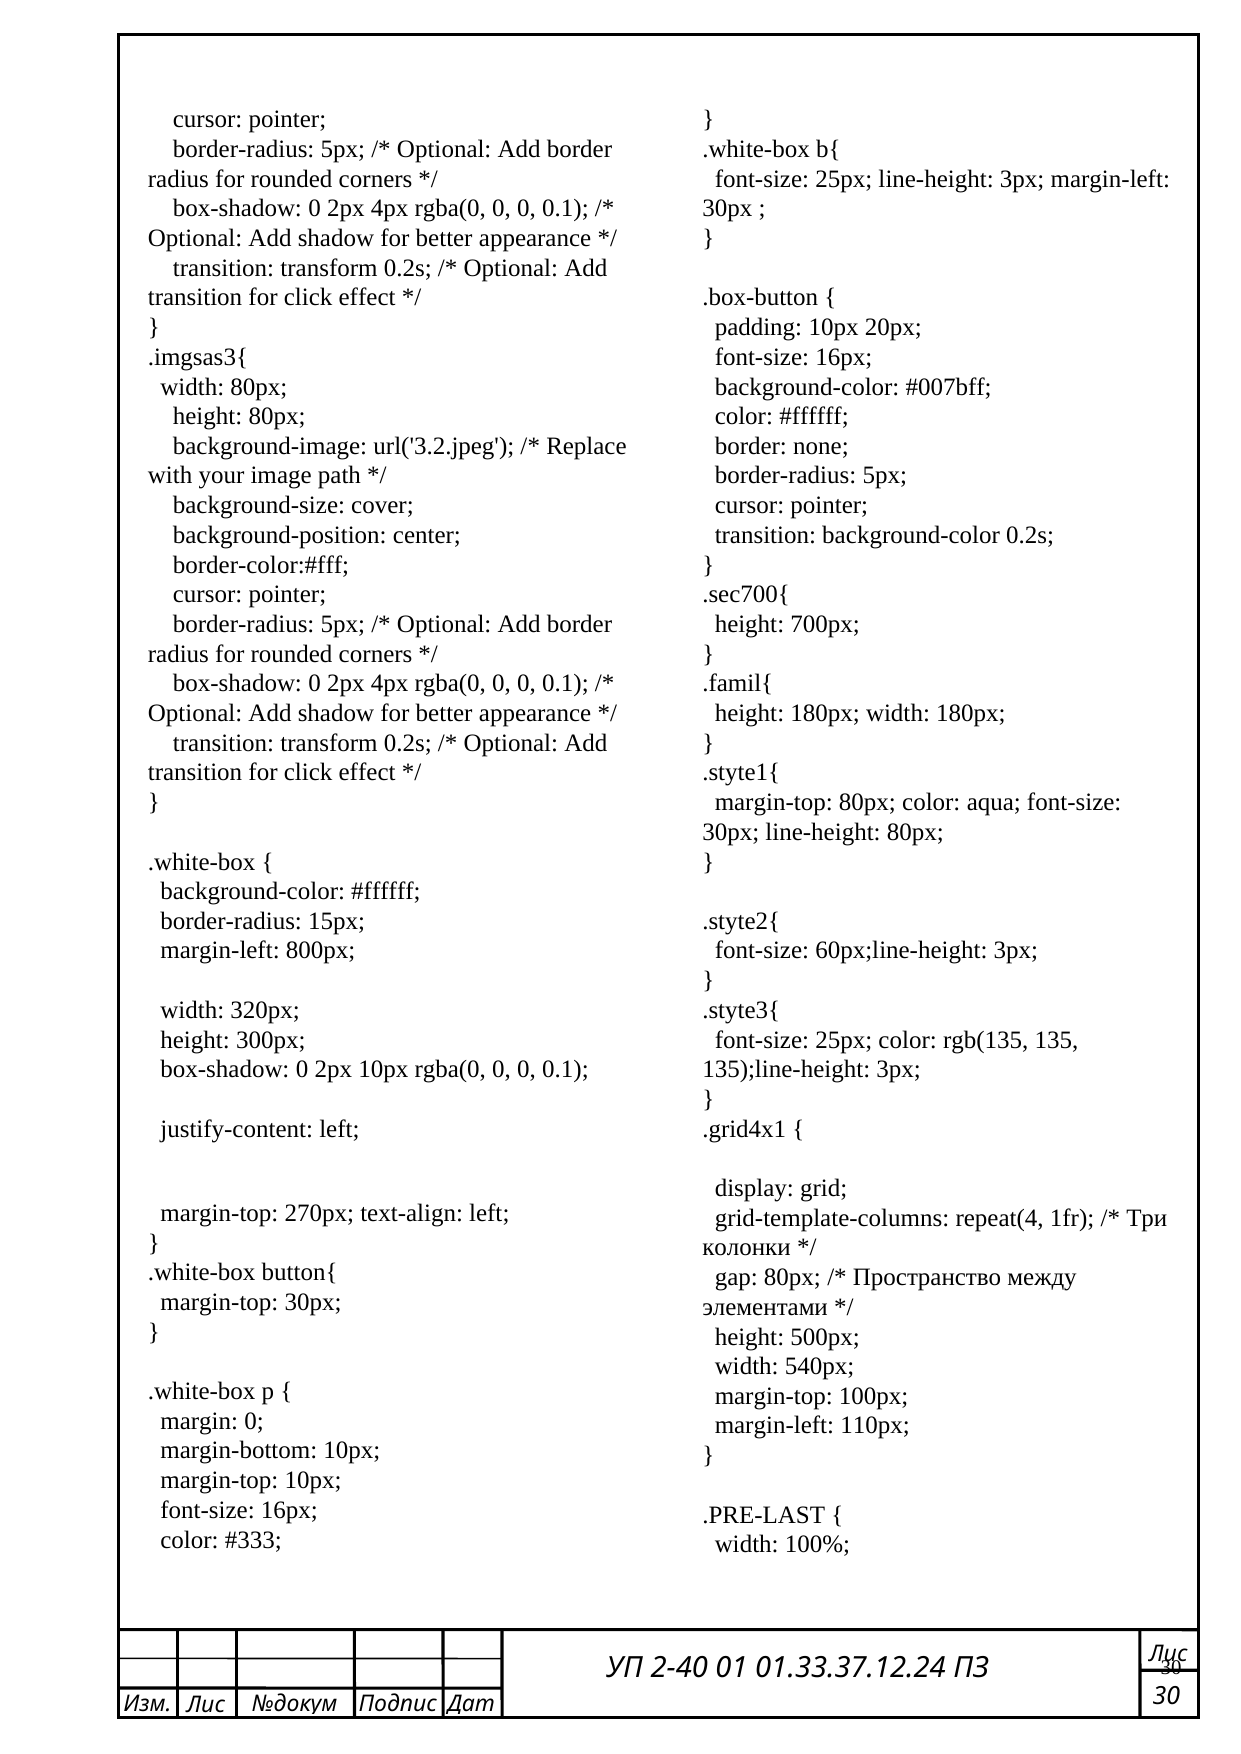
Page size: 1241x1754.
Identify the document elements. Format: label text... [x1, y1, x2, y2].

text grid-template-columns: repeat(4, 1fr); /* Три колонки */ [702, 1202, 1181, 1261]
text .white-box b{ [702, 133, 1181, 163]
text transition: transform 0.2s; /* Optional: Add transition for click effect */ [148, 727, 627, 786]
text cursor: pointer; [148, 578, 627, 608]
text border-radius: 5px; /* Optional: Add border radius for rounded corners */ [148, 608, 627, 667]
text width: 100%; [702, 1528, 1181, 1558]
text margin-top: 270px; text-align: left; [148, 1197, 627, 1227]
text padding: 10px 20px; [702, 311, 1181, 341]
text } [702, 1083, 1181, 1113]
text margin-top: 80px; color: aqua; font-size: 30px; line-height: 80px; [702, 786, 1181, 846]
text width: 320px; [148, 994, 627, 1024]
text transition: transform 0.2s; /* Optional: Add transition for click effect */ [148, 252, 627, 311]
text } [702, 964, 1181, 994]
text margin-bottom: 10px; [148, 1435, 627, 1464]
text } [702, 1439, 1181, 1469]
text box-shadow: 0 2px 4px rgba(0, 0, 0, 0.1); /* Optional: Add shadow for better appearance */ [148, 192, 627, 252]
text .white-box button{ [148, 1257, 627, 1286]
text .styte1{ [702, 757, 1181, 786]
text font-size: 16px; [148, 1494, 627, 1524]
text justify-content: left; [148, 1113, 627, 1142]
text background-image: url('3.2.jpeg'); /* Replace with your image path */ [148, 430, 627, 489]
text margin-top: 30px; [148, 1286, 627, 1316]
text } [148, 1227, 627, 1257]
text .PRE-LAST { [702, 1499, 1181, 1528]
text } [702, 846, 1181, 875]
text height: 300px; [148, 1024, 627, 1053]
text margin-top: 10px; [148, 1464, 627, 1494]
text background-position: center; [148, 519, 627, 549]
text .box-button { [702, 282, 1181, 311]
text border-radius: 5px; [702, 460, 1181, 489]
text width: 540px; [702, 1350, 1181, 1380]
text .white-box p { [148, 1375, 627, 1405]
text color: #333; [148, 1524, 627, 1553]
text box-shadow: 0 2px 10px rgba(0, 0, 0, 0.1); [148, 1053, 627, 1083]
text color: #ffffff; [702, 400, 1181, 430]
text .famil{ [702, 667, 1181, 697]
text gap: 80px; /* Пространство между элементами */ [702, 1261, 1181, 1321]
text border-radius: 15px; [148, 905, 627, 935]
text .white-box { [148, 846, 627, 875]
text height: 500px; [702, 1321, 1181, 1350]
text background-color: #ffffff; [148, 875, 627, 905]
text margin-left: 800px; [148, 935, 627, 964]
text height: 700px; [702, 608, 1181, 638]
text width: 80px; [148, 371, 627, 400]
text } [148, 1316, 627, 1346]
text height: 180px; width: 180px; [702, 697, 1181, 727]
text font-size: 25px; color: rgb(135, 135, 135);line-height: 3px; [702, 1024, 1181, 1083]
text font-size: 25px; line-height: 3px; margin-left: 30px ; [702, 163, 1181, 222]
text .styte2{ [702, 905, 1181, 935]
text } [702, 638, 1181, 667]
text .sec700{ [702, 578, 1181, 608]
text margin-top: 100px; [702, 1380, 1181, 1410]
text border: none; [702, 430, 1181, 460]
text } [702, 727, 1181, 757]
text transition: background-color 0.2s; [702, 519, 1181, 549]
text .imgsas3{ [148, 341, 627, 371]
text border-color:#fff; [148, 549, 627, 578]
text box-shadow: 0 2px 4px rgba(0, 0, 0, 0.1); /* Optional: Add shadow for better appearance */ [148, 667, 627, 727]
text } [702, 222, 1181, 252]
text .grid4x1 { [702, 1113, 1181, 1142]
text background-color: #007bff; [702, 371, 1181, 400]
text font-size: 60px;line-height: 3px; [702, 935, 1181, 964]
text } [702, 103, 1181, 133]
text display: grid; [702, 1172, 1181, 1202]
text margin: 0; [148, 1405, 627, 1435]
text } [148, 311, 627, 341]
text } [148, 786, 627, 816]
text } [702, 549, 1181, 578]
text .styte3{ [702, 994, 1181, 1024]
text margin-left: 110px; [702, 1410, 1181, 1439]
text font-size: 16px; [702, 341, 1181, 371]
text cursor: pointer; [702, 489, 1181, 519]
text height: 80px; [148, 400, 627, 430]
text cursor: pointer; [148, 103, 627, 133]
text background-size: cover; [148, 489, 627, 519]
text border-radius: 5px; /* Optional: Add border radius for rounded corners */ [148, 133, 627, 192]
